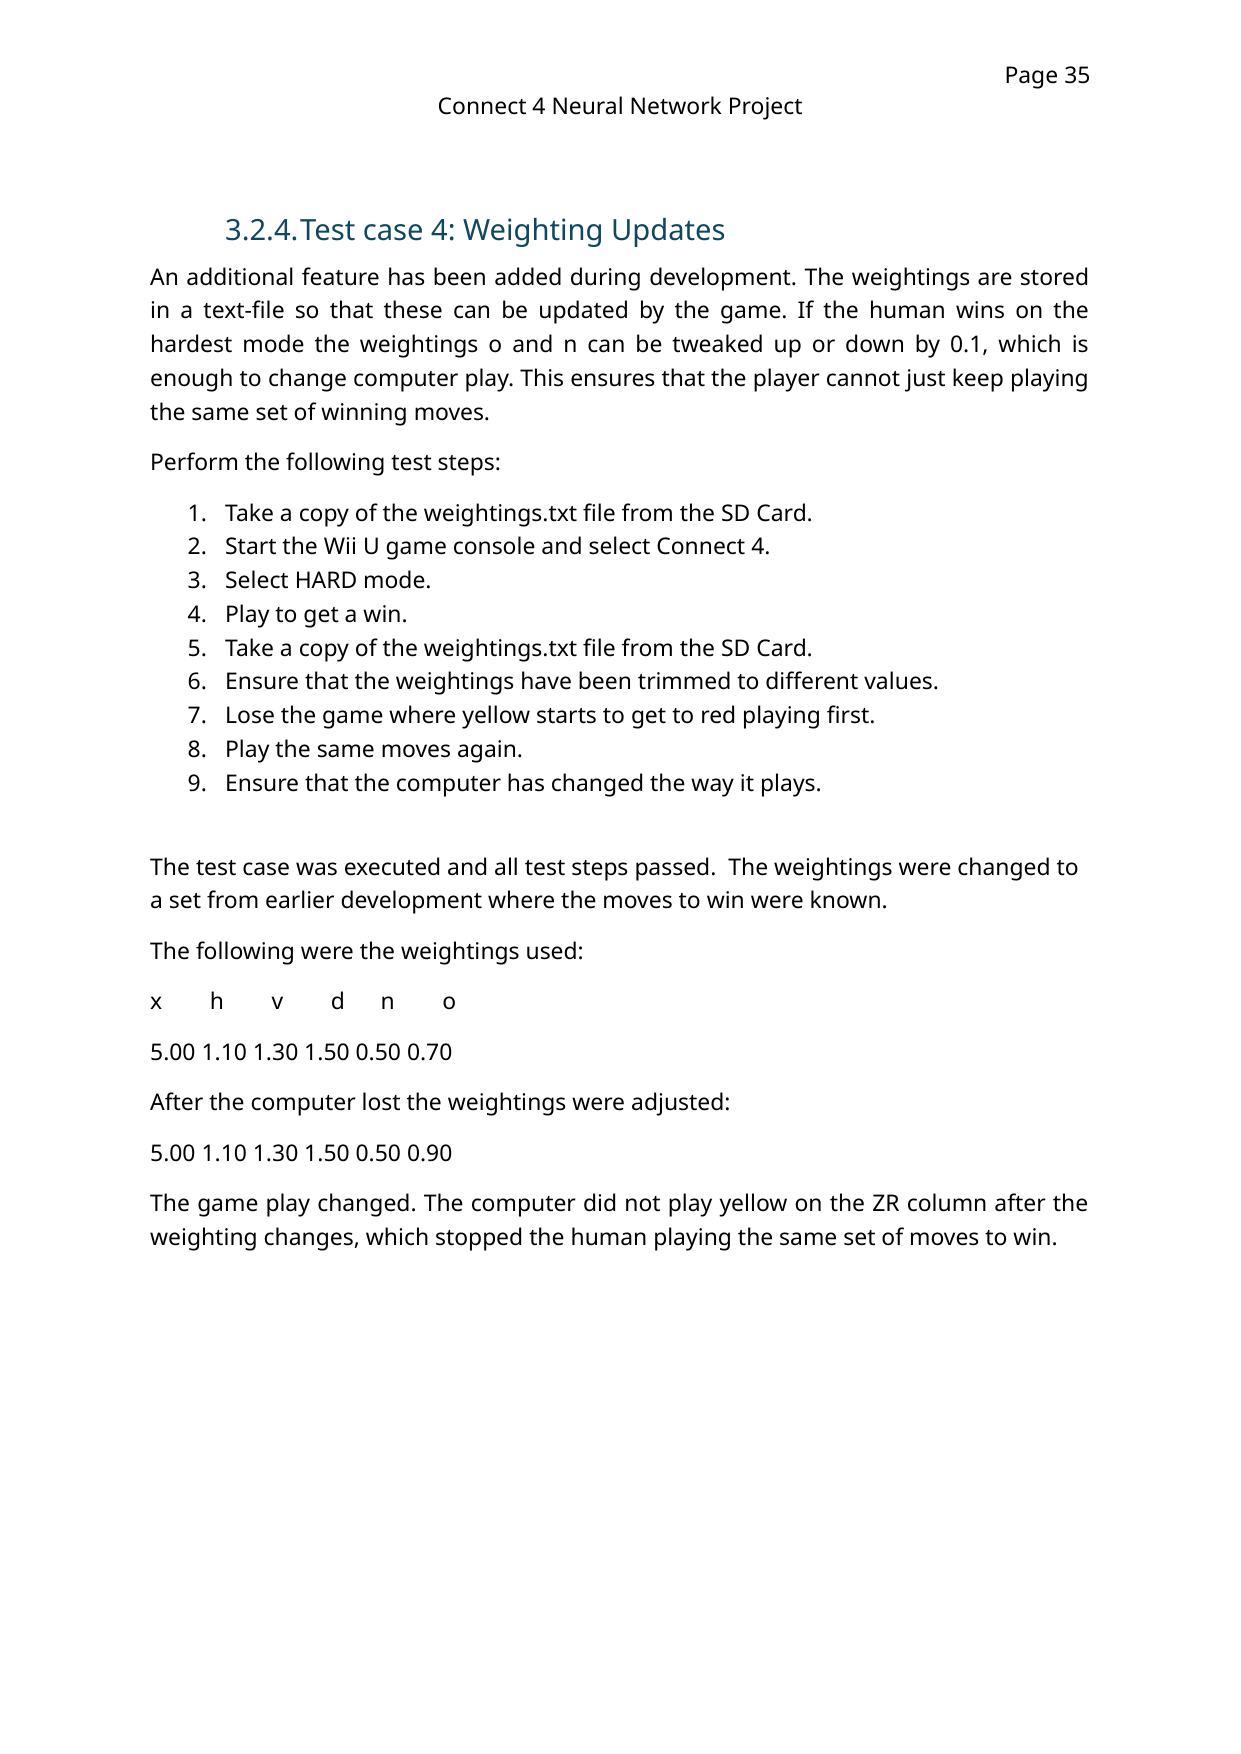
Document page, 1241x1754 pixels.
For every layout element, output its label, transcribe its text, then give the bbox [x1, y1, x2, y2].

text After the computer lost the weightings were adjusted: [150, 1086, 1090, 1117]
text Perform the following test steps: [150, 446, 1090, 477]
list Play to get a win. [187, 598, 1090, 629]
list Ensure that the weightings have been trimmed to different values. [187, 665, 1090, 696]
list Start the Wii U game console and select Connect 4. [187, 530, 1090, 561]
text The game play changed. The computer did not play yellow on the ZR column after the weighting changes, which stopped the human playing the same set of moves to win. [150, 1187, 1090, 1252]
list Take a copy of the weightings.txt file from the SD Card. [187, 496, 1090, 528]
list Ensure that the computer has changed the way it plays. [187, 766, 1090, 798]
text 5.00 1.10 1.30 1.50 0.50 0.90 [150, 1136, 1090, 1168]
list Select HARD mode. [187, 564, 1090, 595]
list Lose the game where yellow starts to get to red playing first. [187, 699, 1090, 730]
text 5.00 1.10 1.30 1.50 0.50 0.70 [150, 1036, 1090, 1067]
text The following were the weightings used: [150, 935, 1090, 966]
list Take a copy of the weightings.txt file from the SD Card. [187, 631, 1090, 663]
text x h v d n o [150, 985, 1090, 1016]
subtitle Test case 4: Weighting Updates [225, 209, 1090, 249]
text The test case was executed and all test steps passed. The weightings were changed to a set from earlier development where the moves to win were known. [150, 851, 1090, 916]
list Play the same moves again. [187, 733, 1090, 764]
text An additional feature has been added during development. The weightings are stored in a text-file so that these can be updated by the game. If the human wins on the hardest mode the weightings o and n can be tweaked up or down by 0.1, which is enough to change computer play. This ensures that the player cannot just keep playing the same set of winning moves. [150, 261, 1090, 427]
